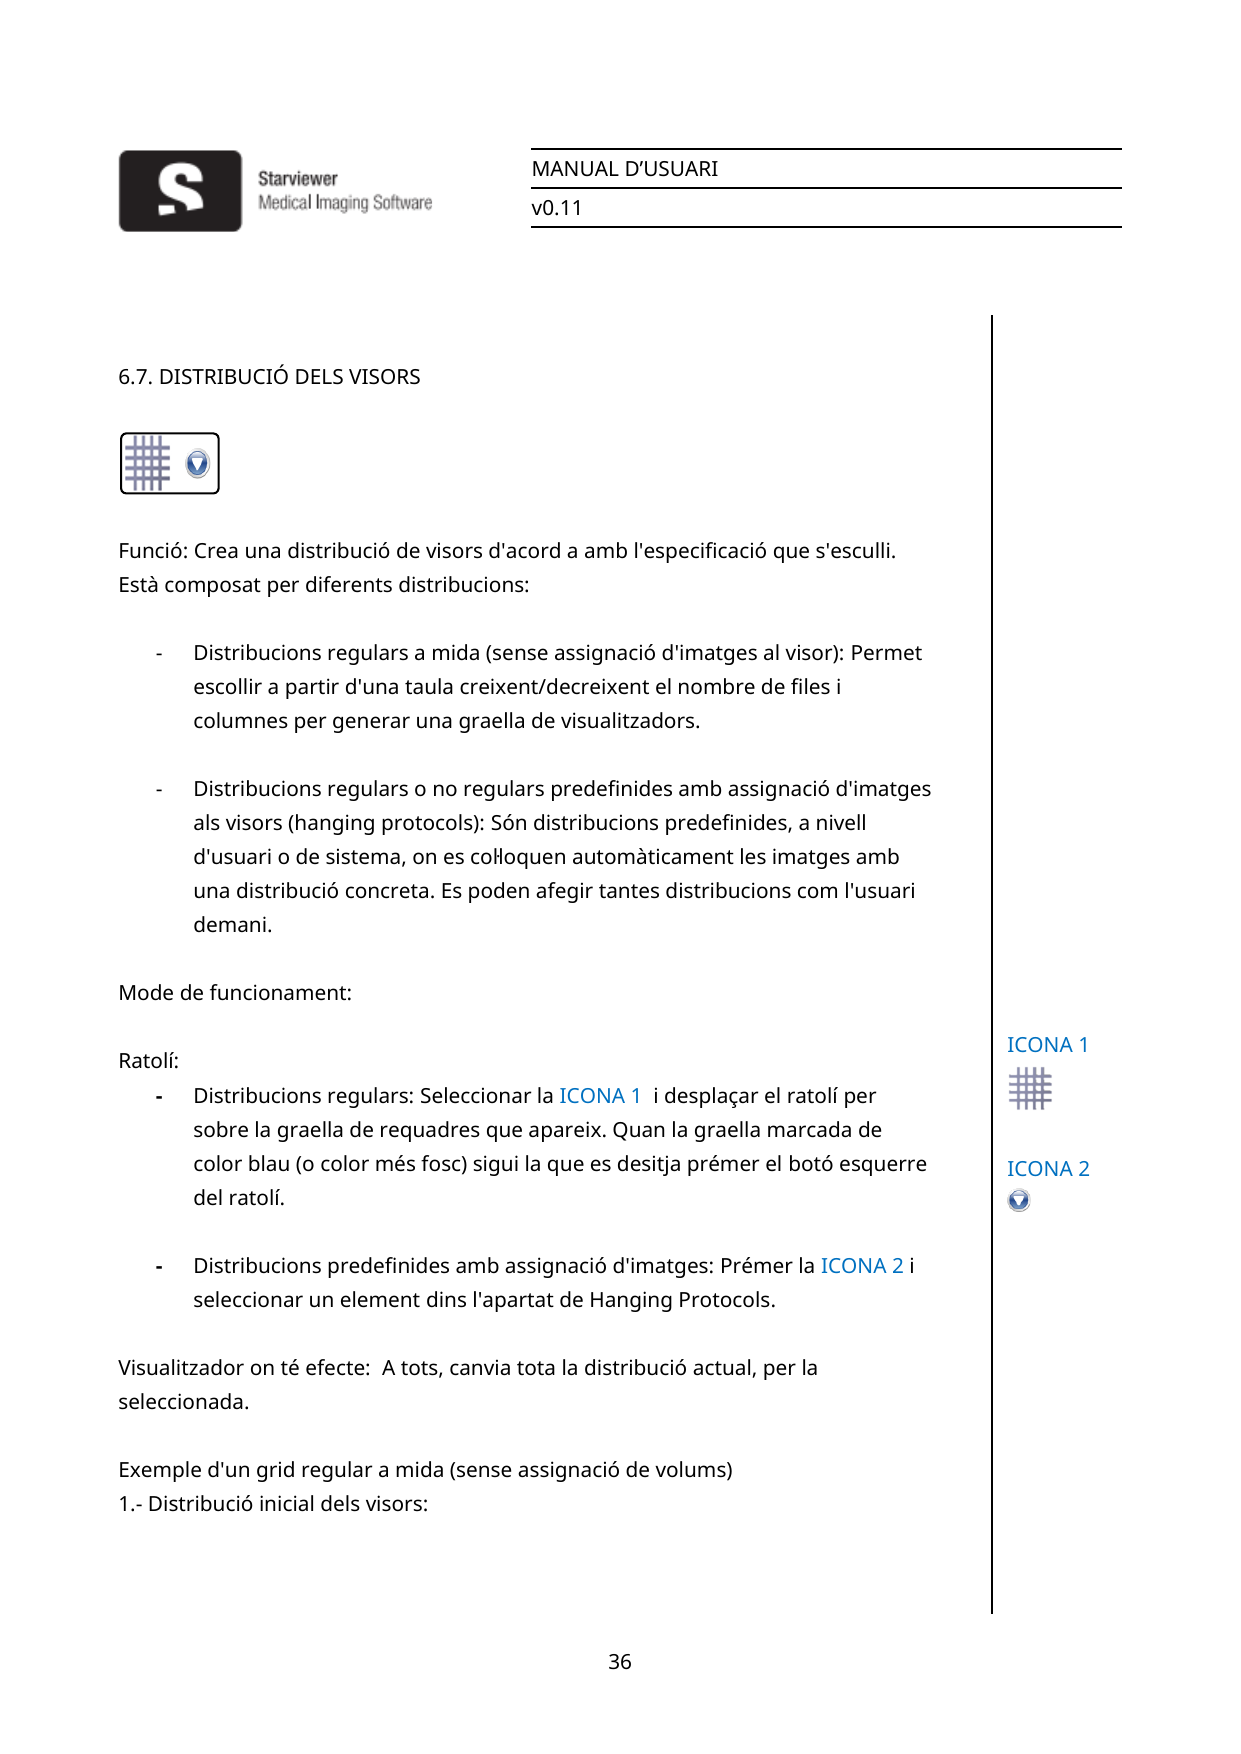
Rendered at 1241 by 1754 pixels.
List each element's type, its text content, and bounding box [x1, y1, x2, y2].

subtitle Distribució dels visors [118, 362, 991, 391]
list Distribucions regulars: Seleccionar la ICONA 1 i desplaçar el ratolí per sobre la graella de requadres que apareix. Quan la graella marcada de color blau (o color més fosc) sigui la que es desitja prémer el botó esquerre del ratolí. [156, 1081, 991, 1211]
list Distribucions regulars a mida (sense assignació d'imatges al visor): Permet escollir a partir d'una taula creixent/decreixent el nombre de files i columnes per generar una graella de visualitzadors. [156, 638, 991, 734]
table_header ICONA 1 ICONA 2 [993, 315, 1122, 1614]
text 1.- Distribució inicial dels visors: [118, 1489, 991, 1518]
picture [1007, 1064, 1057, 1115]
text Exemple d'un grid regular a mida (sense assignació de volums) [118, 1455, 991, 1484]
text Visualitzador on té efecte: A tots, canvia tota la distribució actual, per la seleccionada. [118, 1353, 991, 1416]
list Distribucions predefinides amb assignació d'imatges: Prémer la ICONA 2 i seleccionar un element dins l'apartat de Hanging Protocols. [156, 1251, 991, 1313]
picture [1007, 1188, 1031, 1212]
picture [123, 435, 217, 492]
text Funció: Crea una distribució de visors d'acord a amb l'especificació que s'esculli. Està composat per diferents distribucions: [118, 536, 991, 598]
text Ratolí: [118, 1047, 991, 1075]
text Mode de funcionament: [118, 978, 991, 1007]
list Distribucions regulars o no regulars predefinides amb assignació d'imatges als visors (hanging protocols): Són distribucions predefinides, a nivell d'usuari o de sistema, on es col·loquen automàticament les imatges amb una distribució concreta. Es poden afegir tantes distribucions com l'usuari demani. [156, 774, 991, 939]
